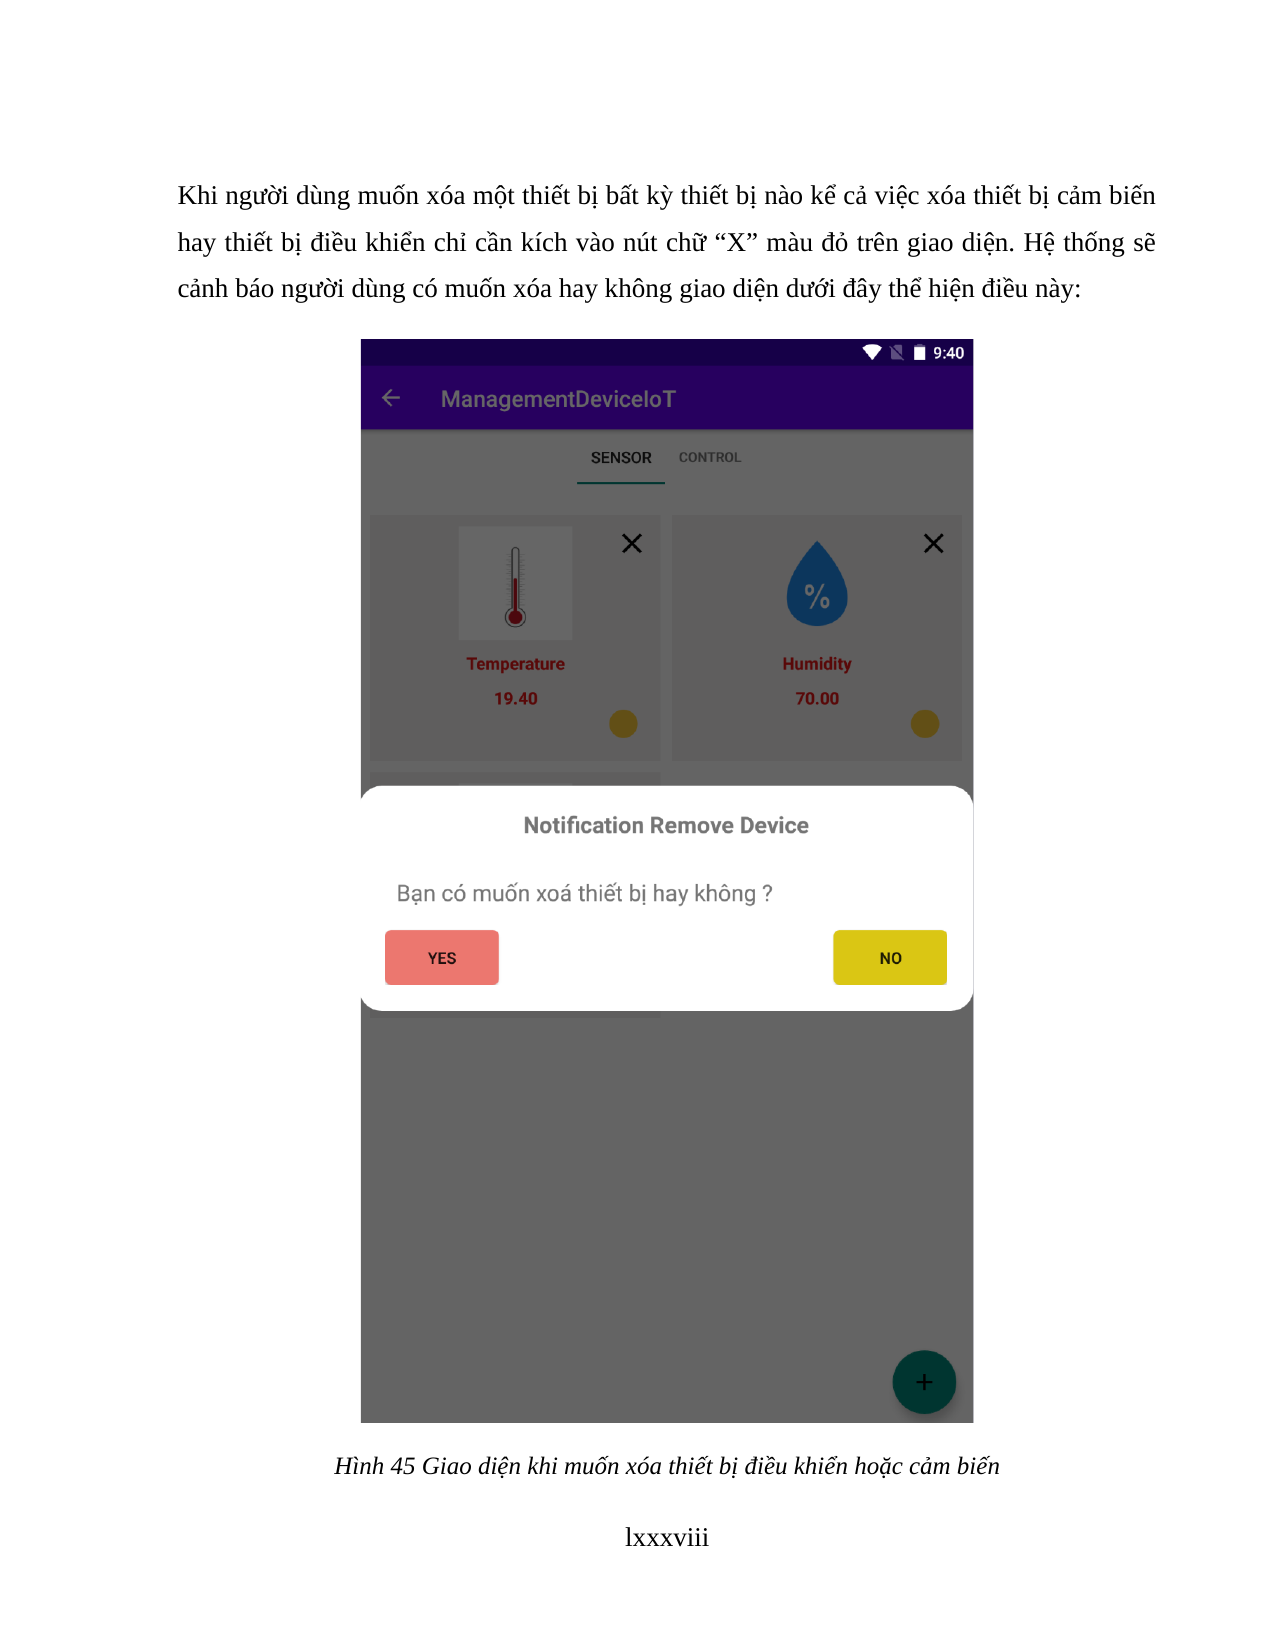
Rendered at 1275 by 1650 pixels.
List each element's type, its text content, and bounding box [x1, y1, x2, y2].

text Khi người dùng muốn xóa một thiết bị bất kỳ thiết bị nào kể cả việc xóa thiết bị cảm biến hay thiết bị điều khiển chỉ cần kích vào nút chữ “X” màu đỏ trên giao diện. Hệ thống sẽ cảnh báo người dùng có muốn xóa hay không giao diện dưới đây thể hiện điều này: [177, 179, 1157, 303]
picture [360, 339, 974, 1423]
